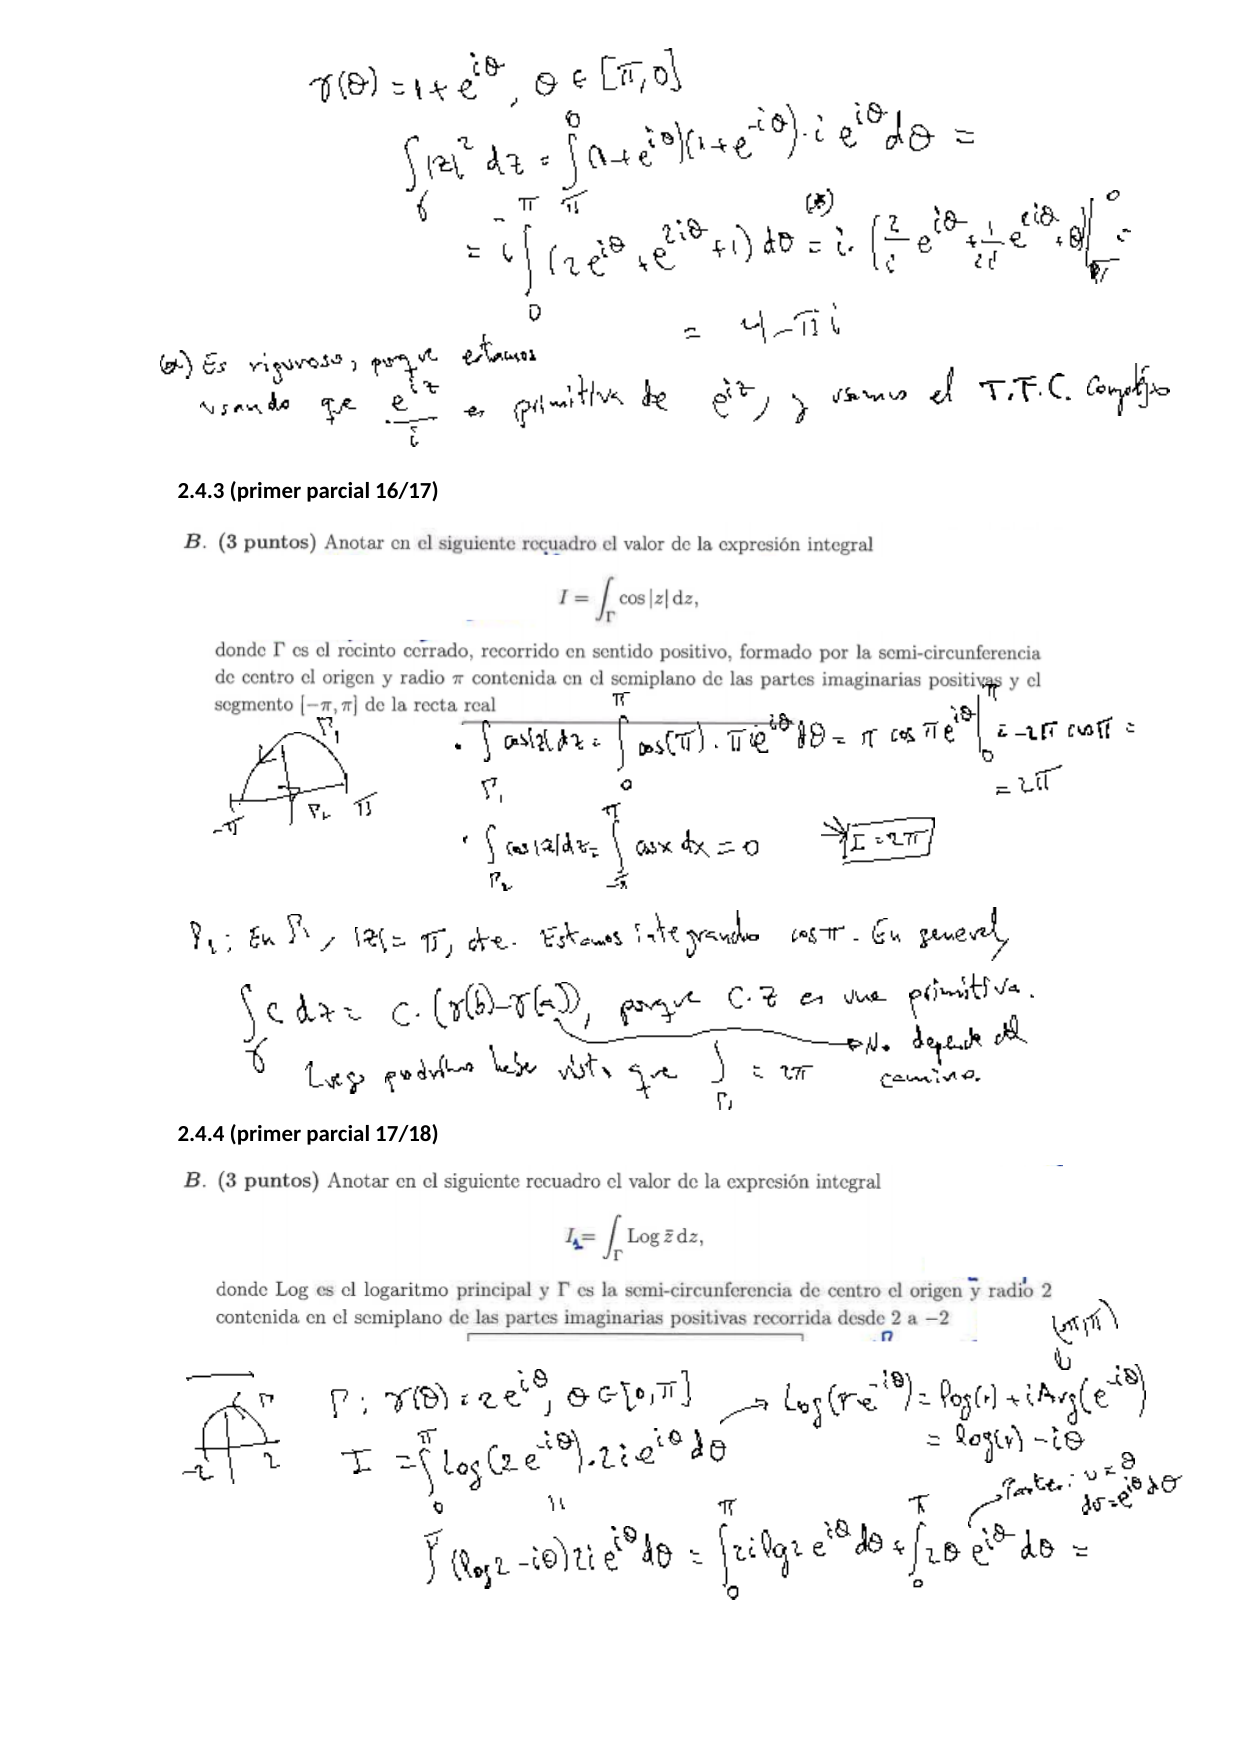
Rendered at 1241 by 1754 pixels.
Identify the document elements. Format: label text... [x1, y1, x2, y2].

picture [1087, 363, 1170, 416]
text 2.4.4 (primer parcial 17/18) [177, 1119, 1063, 1147]
picture [920, 907, 1009, 961]
text 2.4.3 (primer parcial 16/17) [177, 476, 1063, 504]
picture [160, 48, 1131, 447]
picture [250, 914, 335, 953]
picture [421, 927, 516, 958]
picture [821, 816, 935, 867]
picture [341, 1448, 373, 1474]
picture [241, 984, 366, 1094]
picture [177, 522, 1136, 891]
picture [190, 921, 231, 954]
picture [355, 927, 407, 953]
picture [331, 1369, 691, 1418]
picture [177, 1165, 1184, 1600]
picture [540, 910, 759, 958]
picture [181, 1392, 280, 1484]
picture [186, 1371, 254, 1381]
picture [424, 1526, 674, 1589]
picture [792, 918, 902, 944]
picture [385, 972, 1034, 1110]
